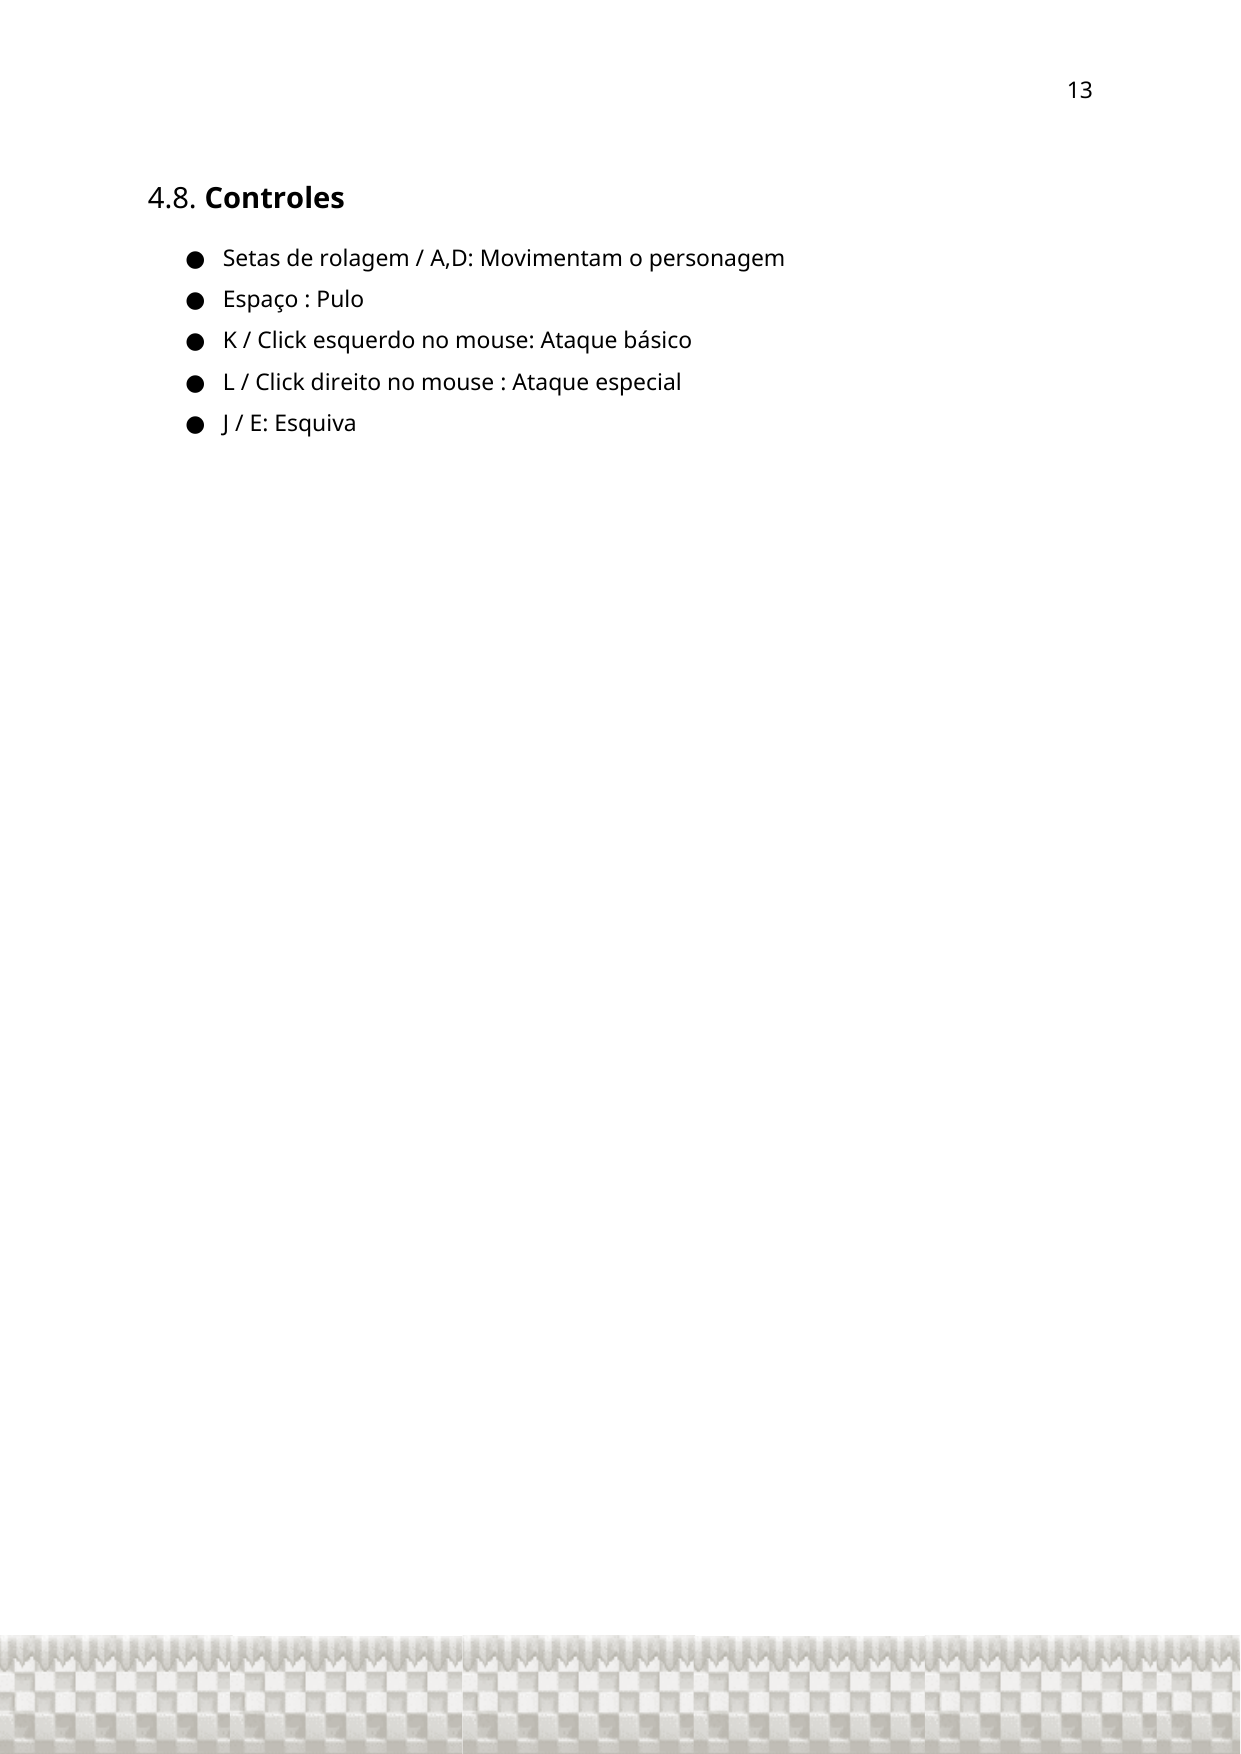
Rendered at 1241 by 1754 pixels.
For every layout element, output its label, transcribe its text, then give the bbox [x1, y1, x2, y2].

list J / E: Esquiva [185, 407, 1093, 438]
list L / Click direito no mouse : Ataque especial [185, 366, 1093, 397]
list Espaço : Pulo [185, 283, 1093, 314]
list K / Click esquerdo no mouse: Ataque básico [185, 324, 1093, 356]
list Setas de rolagem / A,D: Movimentam o personagem [185, 242, 1093, 273]
subtitle Controles [148, 177, 1093, 217]
